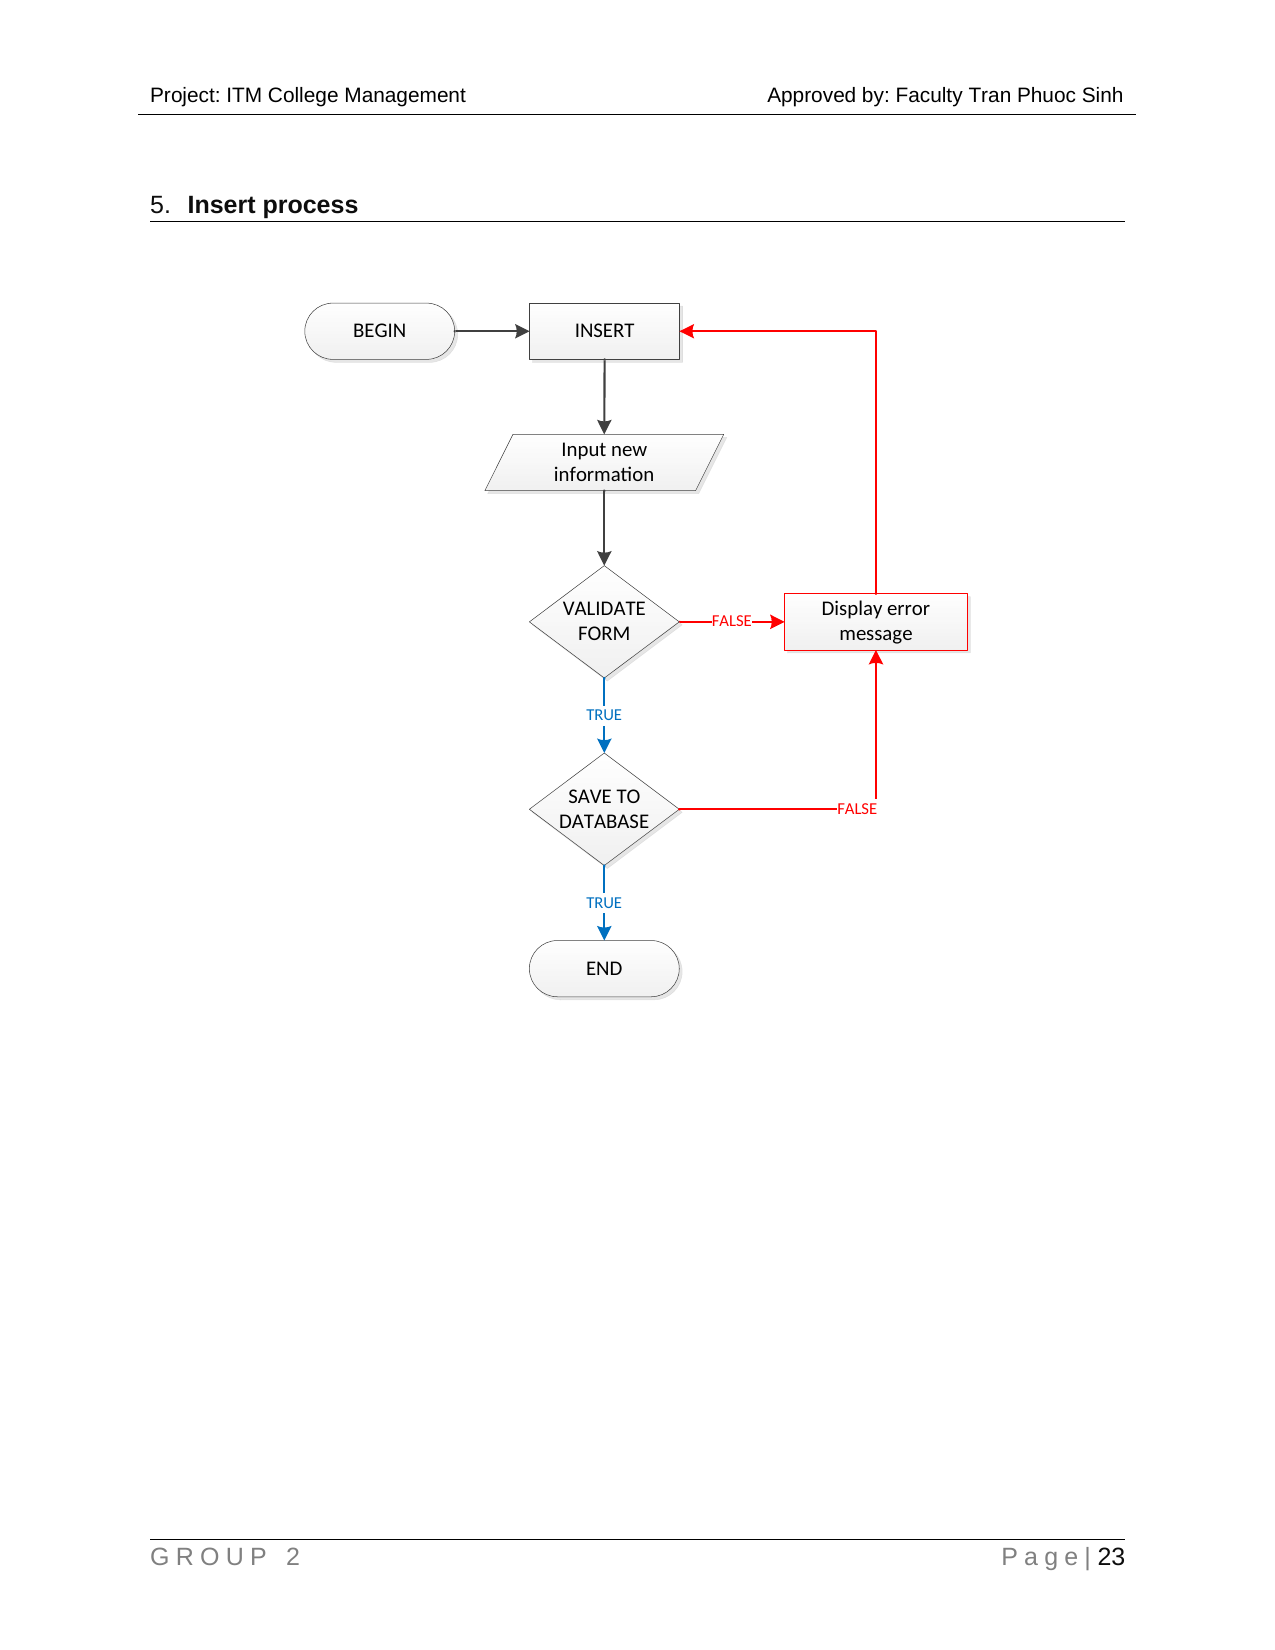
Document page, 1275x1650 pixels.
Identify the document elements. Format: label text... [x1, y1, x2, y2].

subtitle Insert process [150, 190, 1125, 221]
